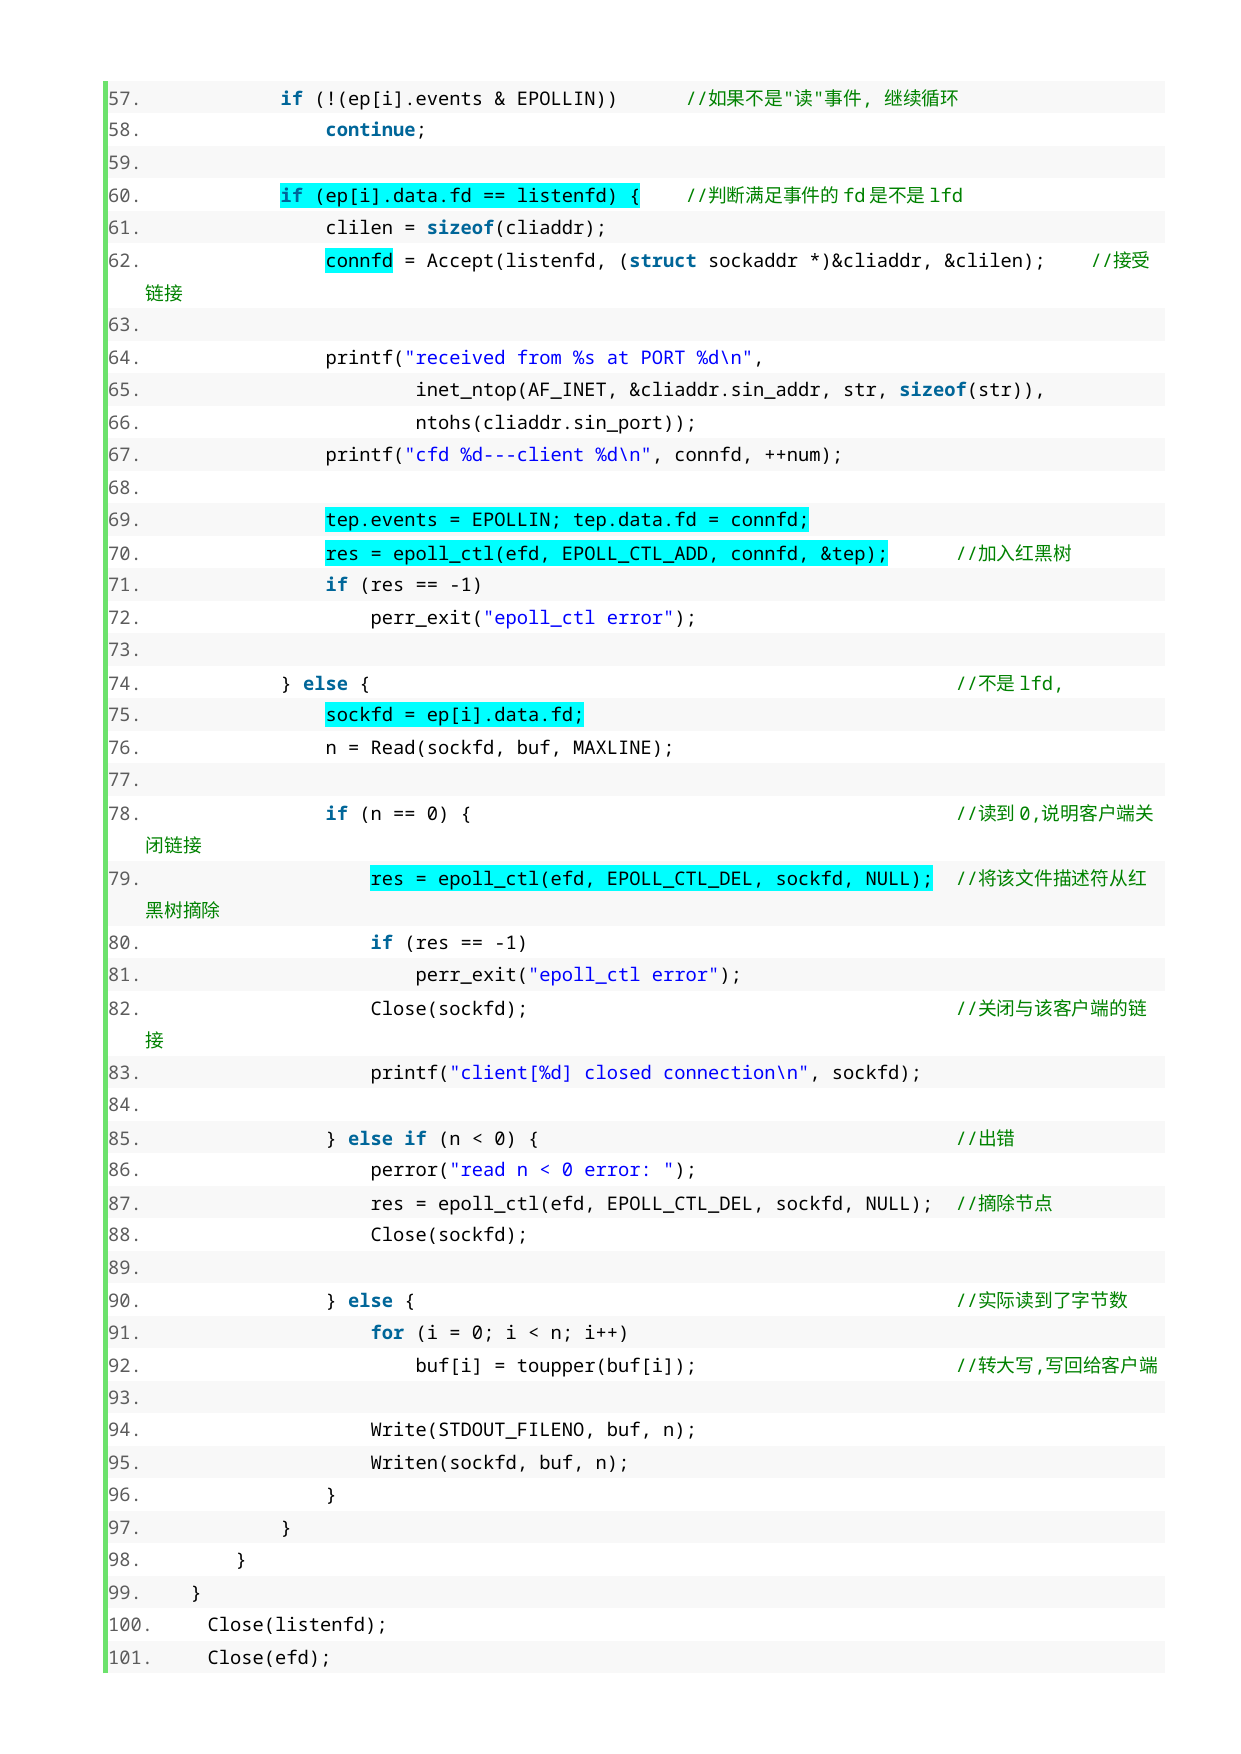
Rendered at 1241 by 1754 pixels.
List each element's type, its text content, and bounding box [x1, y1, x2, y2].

list ntohs(cliaddr.sin_port)); [108, 406, 1165, 438]
list } [108, 1511, 1165, 1543]
list sockfd = ep[i].data.fd; [108, 698, 1165, 731]
list if (n == 0) { //读到0,说明客户端关闭链接 [108, 796, 1165, 861]
list perr_exit("epoll_ctl error"); [108, 601, 1165, 633]
list Writen(sockfd, buf, n); [108, 1446, 1165, 1478]
list } else { //实际读到了字节数 [108, 1283, 1165, 1316]
list perr_exit("epoll_ctl error"); [108, 958, 1165, 991]
list printf("cfd %d---client %d\n", connfd, ++num); [108, 438, 1165, 471]
list tep.events = EPOLLIN; tep.data.fd = connfd; [108, 503, 1165, 536]
list Close(listenfd); [108, 1608, 1165, 1641]
list res = epoll_ctl(efd, EPOLL_CTL_ADD, connfd, &tep); //加入红黑树 [108, 536, 1165, 568]
list connfd = Accept(listenfd, (struct sockaddr *)&cliaddr, &clilen); //接受链接 [108, 243, 1165, 308]
list printf("client[%d] closed connection\n", sockfd); [108, 1056, 1165, 1088]
list buf[i] = toupper(buf[i]); //转大写,写回给客户端 [108, 1348, 1165, 1381]
list n = Read(sockfd, buf, MAXLINE); [108, 731, 1165, 763]
list res = epoll_ctl(efd, EPOLL_CTL_DEL, sockfd, NULL); //摘除节点 [108, 1186, 1165, 1218]
list printf("received from %s at PORT %d\n", [108, 341, 1165, 373]
list perror("read n < 0 error: "); [108, 1153, 1165, 1186]
list for (i = 0; i < n; i++) [108, 1316, 1165, 1348]
list if (ep[i].data.fd == listenfd) { //判断满足事件的fd是不是lfd [108, 178, 1165, 211]
list if (!(ep[i].events & EPOLLIN)) //如果不是"读"事件, 继续循环 [108, 81, 1165, 113]
list Close(sockfd); //关闭与该客户端的链接 [108, 991, 1165, 1056]
list } [108, 1576, 1165, 1608]
list } else { //不是lfd, [108, 666, 1165, 698]
list if (res == -1) [108, 568, 1165, 601]
list Write(STDOUT_FILENO, buf, n); [108, 1413, 1165, 1446]
list continue; [108, 113, 1165, 146]
list } [108, 1543, 1165, 1576]
list if (res == -1) [108, 926, 1165, 958]
list inet_ntop(AF_INET, &cliaddr.sin_addr, str, sizeof(str)), [108, 373, 1165, 406]
list Close(sockfd); [108, 1218, 1165, 1251]
list } else if (n < 0) { //出错 [108, 1121, 1165, 1153]
list Close(efd); [108, 1641, 1165, 1673]
list res = epoll_ctl(efd, EPOLL_CTL_DEL, sockfd, NULL); //将该文件描述符从红黑树摘除 [108, 861, 1165, 926]
list } [108, 1478, 1165, 1511]
list clilen = sizeof(cliaddr); [108, 211, 1165, 243]
